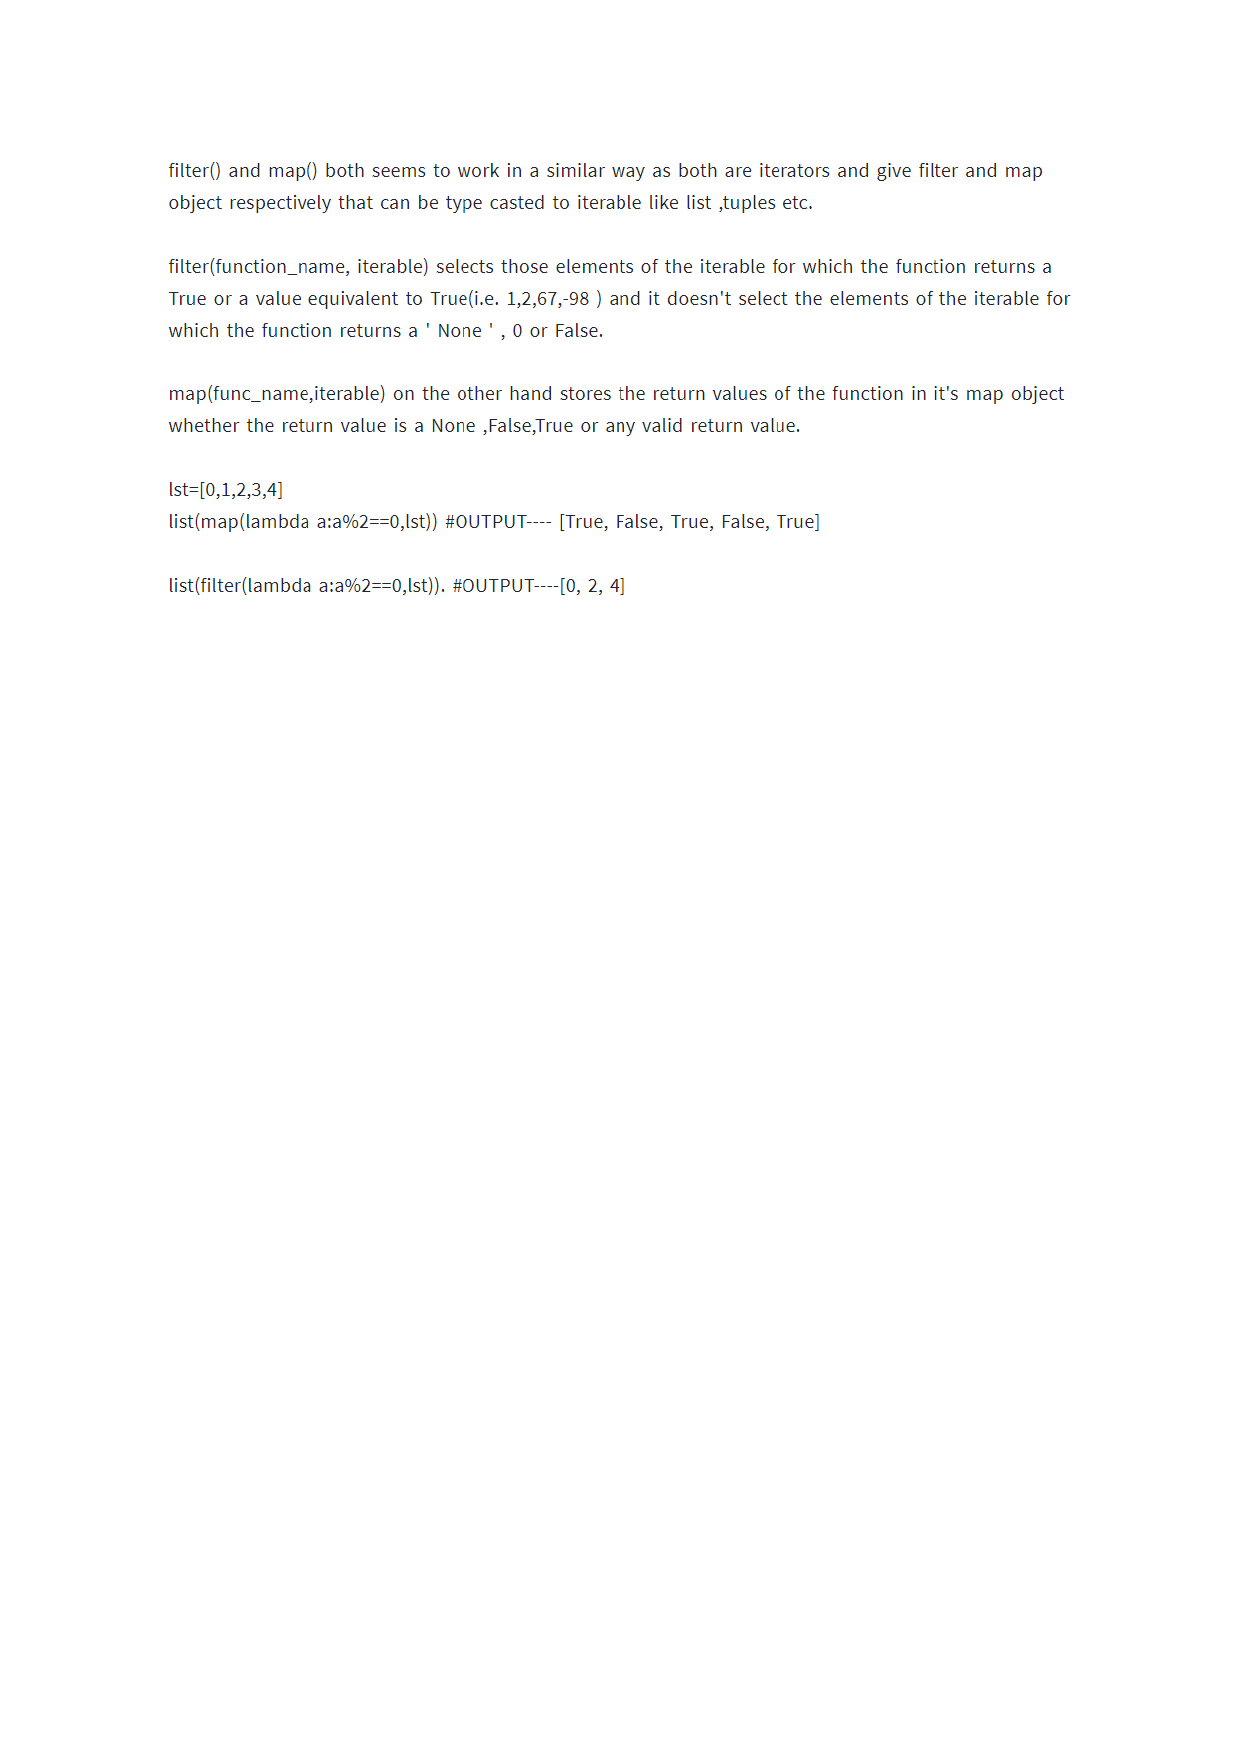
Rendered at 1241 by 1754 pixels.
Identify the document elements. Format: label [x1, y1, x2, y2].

picture [150, 150, 1091, 607]
